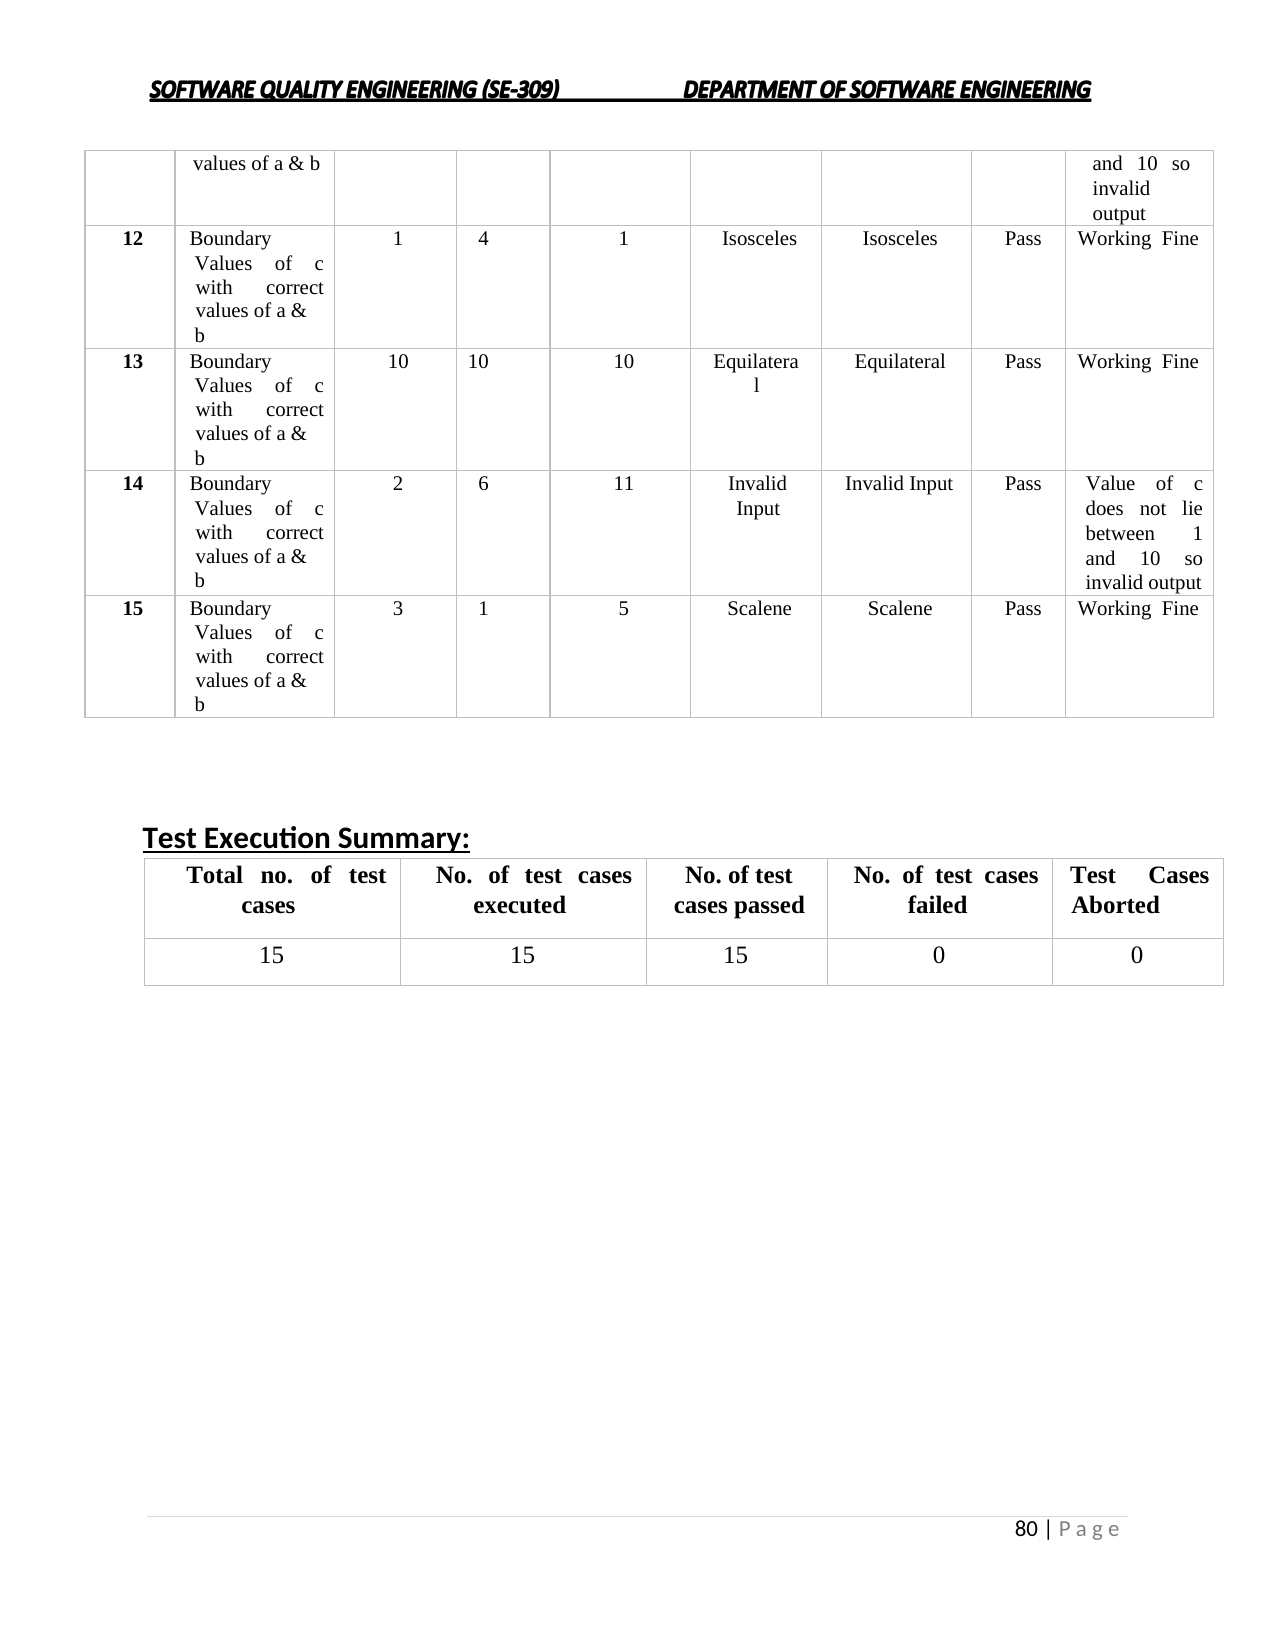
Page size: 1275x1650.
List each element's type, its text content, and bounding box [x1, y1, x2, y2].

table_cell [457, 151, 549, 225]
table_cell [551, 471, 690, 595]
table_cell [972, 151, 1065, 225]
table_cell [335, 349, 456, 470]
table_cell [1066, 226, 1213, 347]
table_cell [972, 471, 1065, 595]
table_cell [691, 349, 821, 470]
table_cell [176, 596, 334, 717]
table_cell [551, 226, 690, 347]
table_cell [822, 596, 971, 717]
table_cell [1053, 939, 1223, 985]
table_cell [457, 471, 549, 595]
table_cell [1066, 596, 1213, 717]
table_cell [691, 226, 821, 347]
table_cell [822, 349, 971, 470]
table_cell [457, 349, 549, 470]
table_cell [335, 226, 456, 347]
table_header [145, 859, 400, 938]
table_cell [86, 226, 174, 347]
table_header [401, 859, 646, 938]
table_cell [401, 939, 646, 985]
text Test Execution Summary: [142, 819, 1251, 857]
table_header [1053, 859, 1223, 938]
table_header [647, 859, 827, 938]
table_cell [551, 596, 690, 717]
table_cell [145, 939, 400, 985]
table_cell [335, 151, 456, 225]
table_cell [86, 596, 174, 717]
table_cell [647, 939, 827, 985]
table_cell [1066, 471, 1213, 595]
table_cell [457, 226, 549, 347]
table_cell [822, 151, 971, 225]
picture [148, 79, 1092, 102]
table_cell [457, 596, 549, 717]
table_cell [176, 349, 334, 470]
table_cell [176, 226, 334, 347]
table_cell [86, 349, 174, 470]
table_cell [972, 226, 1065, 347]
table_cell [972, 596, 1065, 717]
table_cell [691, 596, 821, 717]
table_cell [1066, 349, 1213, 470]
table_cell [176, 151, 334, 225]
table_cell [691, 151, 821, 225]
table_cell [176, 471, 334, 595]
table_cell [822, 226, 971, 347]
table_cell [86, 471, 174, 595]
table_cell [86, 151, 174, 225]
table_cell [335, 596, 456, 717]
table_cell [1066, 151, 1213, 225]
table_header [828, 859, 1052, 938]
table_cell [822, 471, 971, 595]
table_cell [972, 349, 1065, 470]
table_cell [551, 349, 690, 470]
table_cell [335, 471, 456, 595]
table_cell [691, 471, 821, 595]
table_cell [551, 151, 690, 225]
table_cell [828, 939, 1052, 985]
